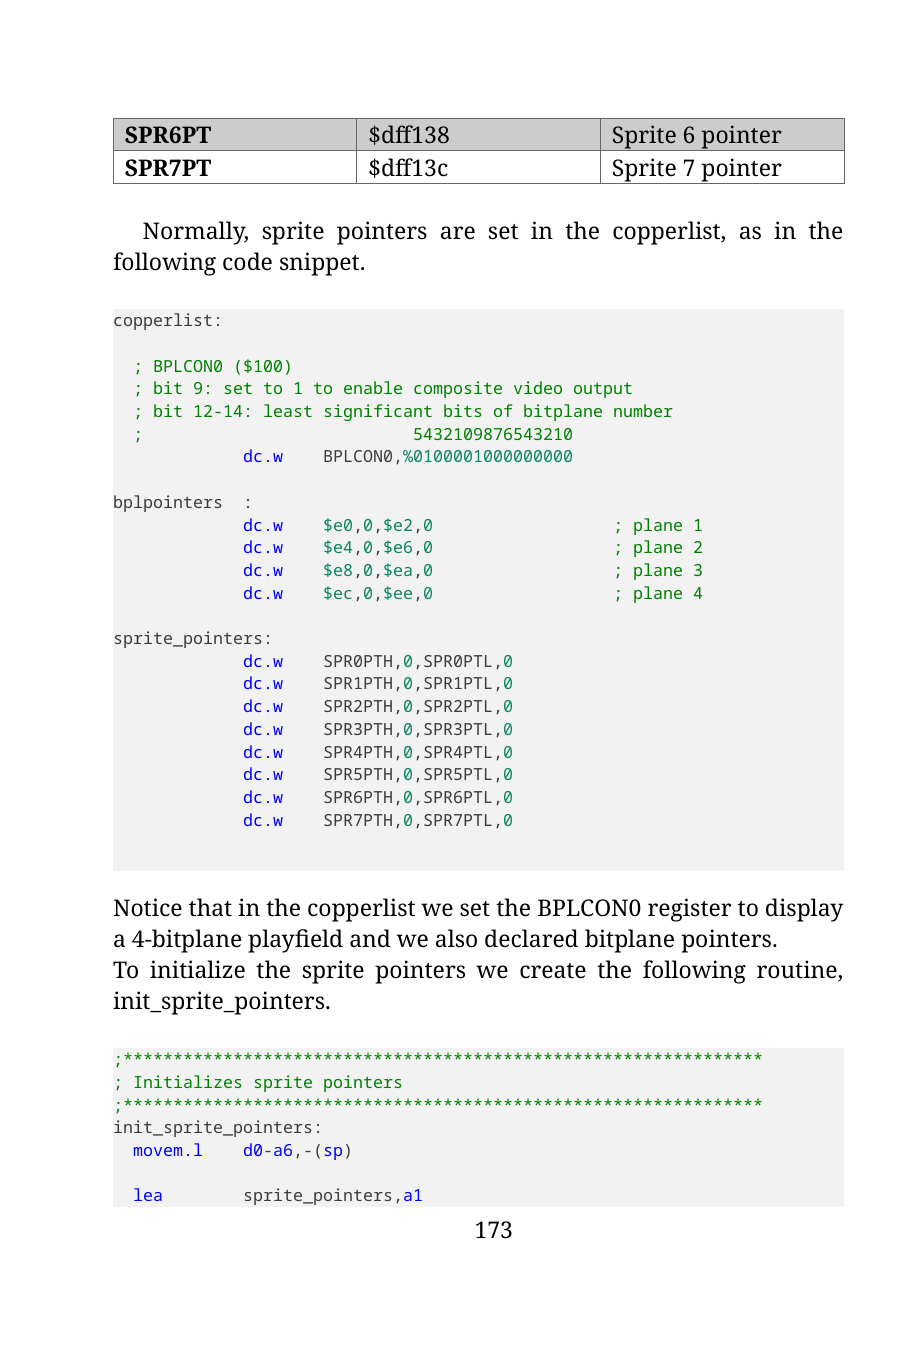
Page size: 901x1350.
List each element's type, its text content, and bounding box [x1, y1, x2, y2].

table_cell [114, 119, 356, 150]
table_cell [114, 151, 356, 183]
text dc.w $e0,0,$e2,0 ; plane 1 [113, 513, 844, 536]
text dc.w SPR4PTH,0,SPR4PTL,0 [113, 740, 844, 763]
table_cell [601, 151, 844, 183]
text ; bit 9: set to 1 to enable composite video output [113, 377, 844, 399]
text copperlist: [113, 309, 844, 331]
text dc.w SPR3PTH,0,SPR3PTL,0 [113, 717, 844, 740]
text ;**************************************************************** [113, 1093, 844, 1116]
text dc.w SPR7PTH,0,SPR7PTL,0 [113, 808, 844, 831]
text movem.l d0-a6,-(sp) [113, 1139, 844, 1161]
text ; Initializes sprite pointers [113, 1071, 844, 1093]
text dc.w SPR2PTH,0,SPR2PTL,0 [113, 695, 844, 717]
text dc.w $ec,0,$ee,0 ; plane 4 [113, 581, 844, 604]
text To initialize the sprite pointers we create the following routine, init_sprite_pointers. [113, 954, 844, 1017]
text bplpointers : [113, 490, 844, 513]
text sprite_pointers: [113, 627, 844, 649]
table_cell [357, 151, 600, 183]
text dc.w SPR0PTH,0,SPR0PTL,0 [113, 649, 844, 672]
text Notice that in the copperlist we set the BPLCON0 register to display a 4-bitplane playfield and we also declared bitplane pointers. [113, 892, 844, 954]
text ; BPLCON0 ($100) [113, 354, 844, 377]
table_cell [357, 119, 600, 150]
text ; bit 12-14: least significant bits of bitplane number [113, 399, 844, 422]
text dc.w SPR5PTH,0,SPR5PTL,0 [113, 763, 844, 786]
text init_sprite_pointers: [113, 1116, 844, 1139]
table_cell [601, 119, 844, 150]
text dc.w BPLCON0,%0100001000000000 [113, 445, 844, 468]
text dc.w $e8,0,$ea,0 ; plane 3 [113, 558, 844, 581]
text lea sprite_pointers,a1 [113, 1184, 844, 1207]
text dc.w SPR1PTH,0,SPR1PTL,0 [113, 672, 844, 695]
text ; 5432109876543210 [113, 422, 844, 445]
text dc.w $e4,0,$e6,0 ; plane 2 [113, 536, 844, 558]
text Normally, sprite pointers are set in the copperlist, as in the following code snippet. [113, 215, 844, 277]
text ;**************************************************************** [113, 1048, 844, 1071]
text dc.w SPR6PTH,0,SPR6PTL,0 [113, 786, 844, 808]
